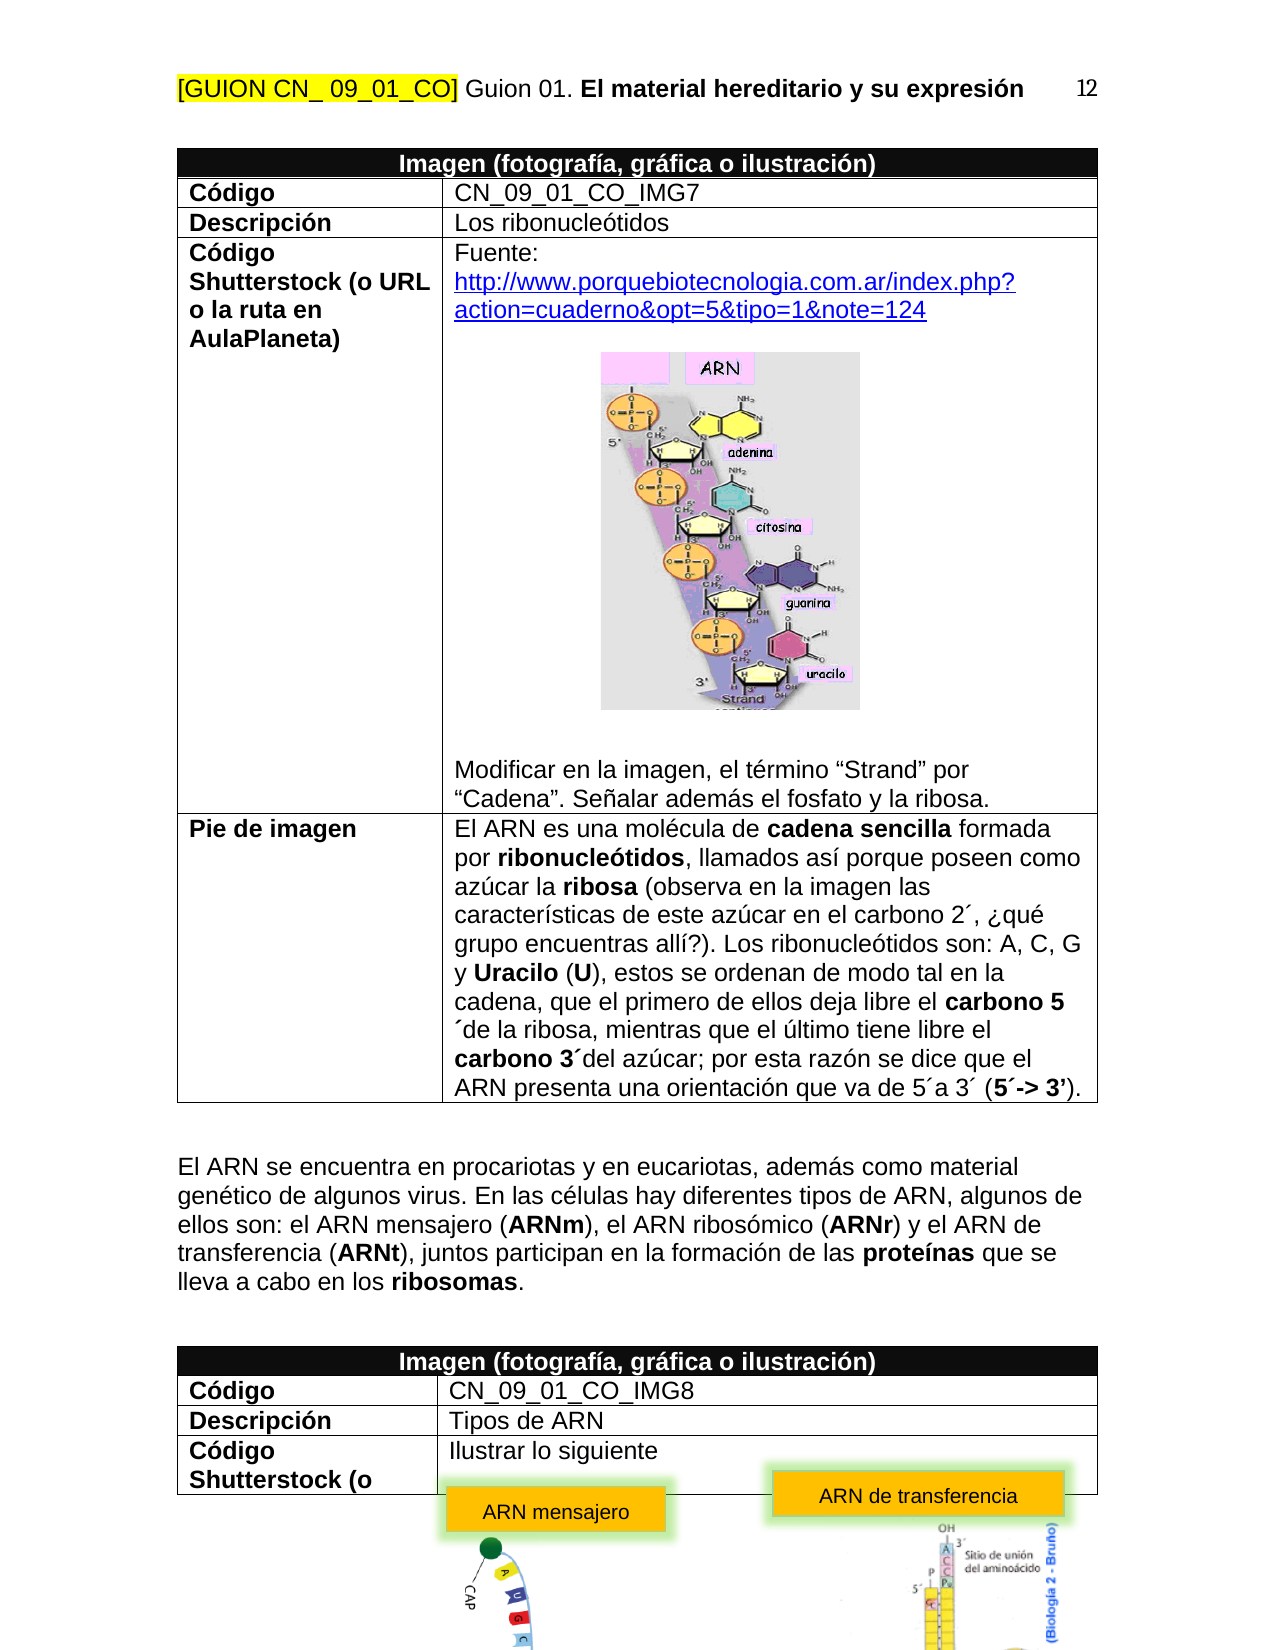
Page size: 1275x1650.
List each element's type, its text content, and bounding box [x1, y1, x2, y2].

picture [600, 347, 860, 710]
picture [452, 1544, 539, 1650]
table_cell Descripción [178, 208, 442, 237]
table_cell Código [178, 1376, 437, 1405]
picture [824, 1528, 1061, 1650]
table_cell CN_09_01_CO_IMG8 [438, 1376, 1097, 1405]
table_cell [178, 1436, 437, 1493]
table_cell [438, 1436, 1097, 1493]
table_cell Código Shutterstock (o URL o la ruta en AulaPlaneta) [178, 238, 442, 813]
table_cell Código [178, 179, 442, 207]
text El ARN se encuentra en procariotas y en eucariotas, además como material genético de algunos virus. En las células hay diferentes tipos de ARN, algunos de ellos son: el ARN mensajero (ARNm), el ARN ribosómico (ARNr) y el ARN de transferencia (ARNt), juntos participan en la formación de las proteínas que se lleva a cabo en los ribosomas. [177, 1152, 1098, 1296]
table_cell CN_09_01_CO_IMG7 [443, 179, 1097, 207]
table_cell Tipos de ARN [438, 1406, 1097, 1435]
table_cell Descripción [178, 1406, 437, 1435]
table_header Imagen (fotografía, gráfica o ilustración) [178, 149, 1097, 177]
table_cell Los ribonucleótidos [443, 208, 1097, 237]
table_cell Fuente: http://www.porquebiotecnologia.com.ar/index.php?action=cuaderno&opt=5&tipo=1&note=124 Modificar en la imagen, el término “Strand” por “Cadena”. Señalar además el fosfato y la ribosa. [443, 238, 1097, 813]
table_header Imagen (fotografía, gráfica o ilustración) [178, 1347, 1097, 1375]
table_cell El ARN es una molécula de cadena sencilla formada por ribonucleótidos, llamados así porque poseen como azúcar la ribosa (observa en la imagen las características de este azúcar en el carbono 2´, ¿qué grupo encuentras allí?). Los ribonucleótidos son: A, C, G y Uracilo (U), estos se ordenan de modo tal en la cadena, que el primero de ellos deja libre el carbono 5´de la ribosa, mientras que el último tiene libre el carbono 3´del azúcar; por esta razón se dice que el ARN presenta una orientación que va de 5´a 3´ (5´-> 3’). [443, 814, 1097, 1102]
table_cell Pie de imagen [178, 814, 442, 1102]
